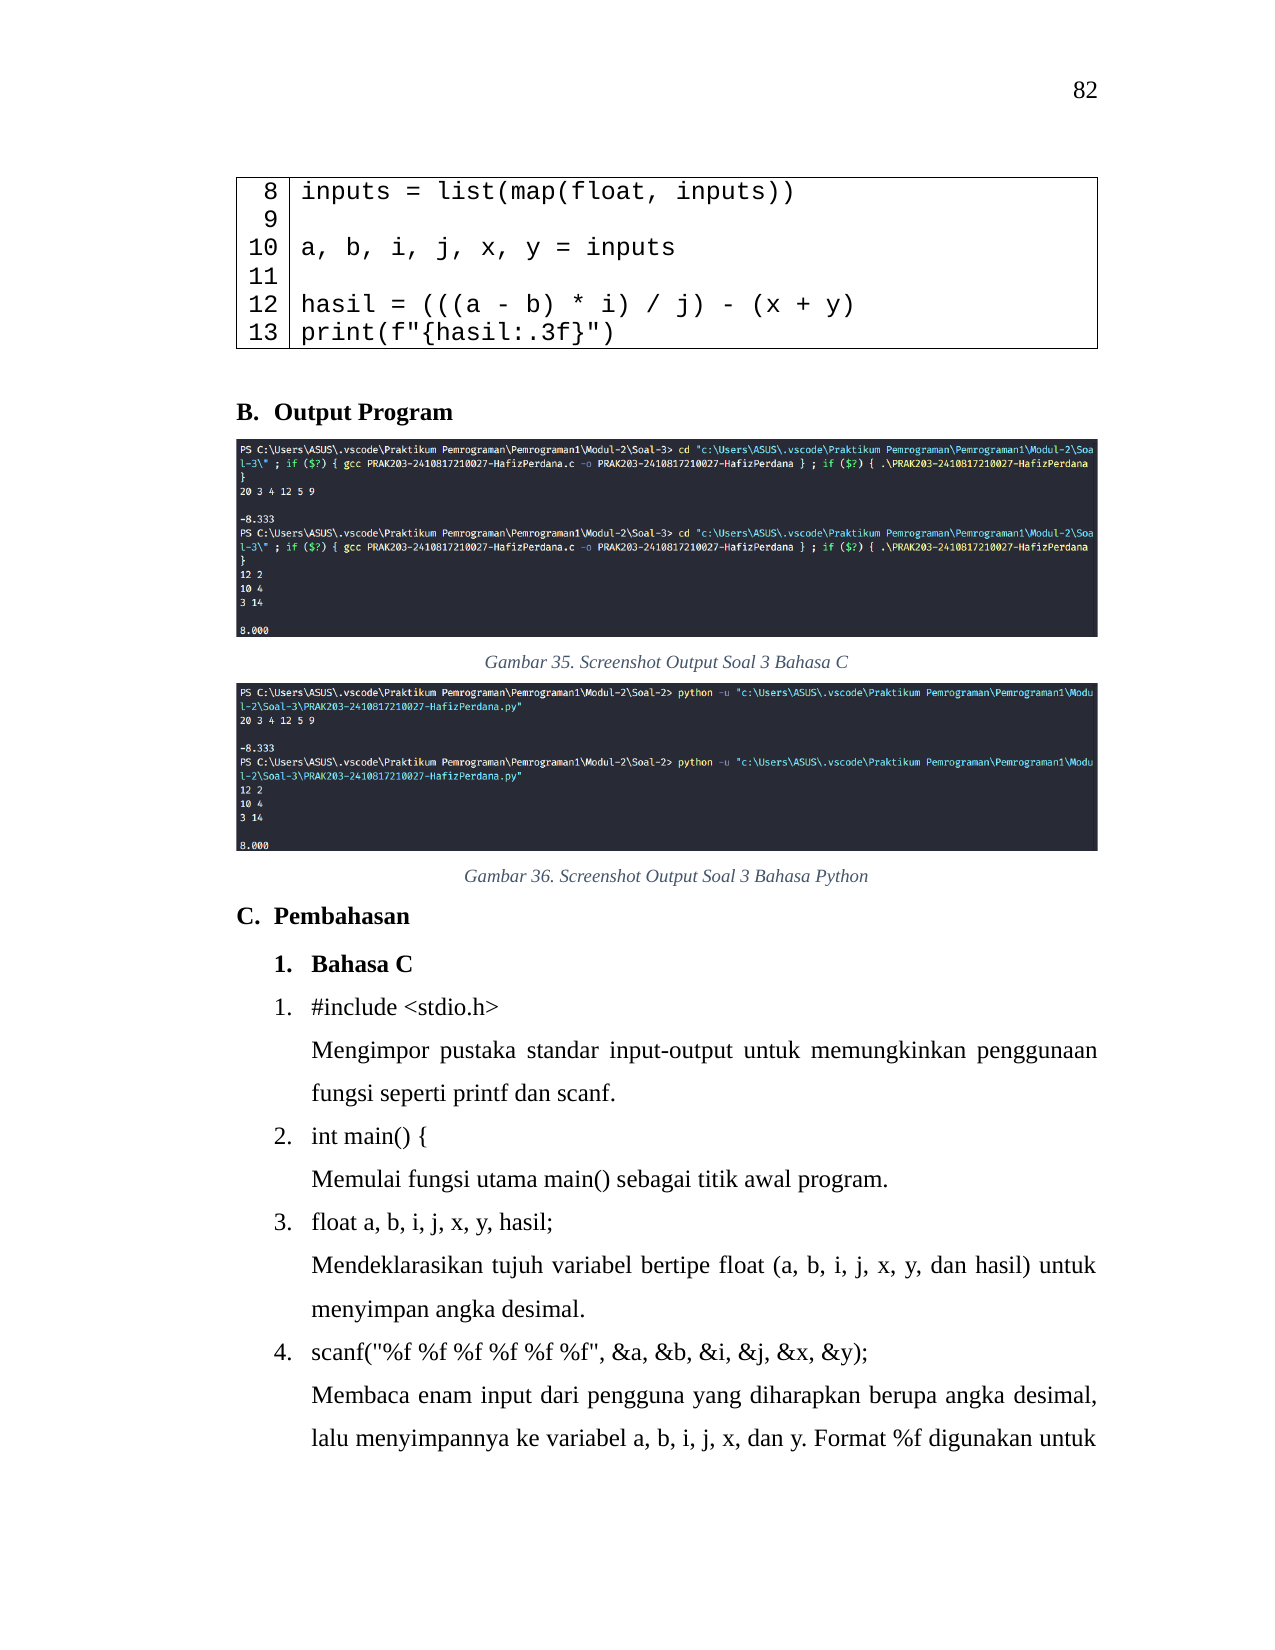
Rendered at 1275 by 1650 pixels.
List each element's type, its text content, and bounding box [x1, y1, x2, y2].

subtitle Output Program [236, 397, 1098, 425]
list Mendeklarasikan tujuh variabel bertipe float (a, b, i, j, x, y, dan hasil) untuk menyimpan angka desimal. [311, 1251, 1098, 1322]
list Memulai fungsi utama main() sebagai titik awal program. [311, 1164, 1098, 1193]
subtitle Pembahasan [236, 901, 1098, 930]
subtitle Bahasa C [274, 949, 1098, 977]
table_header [237, 178, 289, 348]
picture [236, 439, 1098, 637]
list float a, b, i, j, x, y, hasil; [274, 1207, 1098, 1236]
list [311, 1380, 1098, 1452]
list #include <stdio.h> [274, 992, 1098, 1021]
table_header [290, 178, 1097, 348]
picture [236, 683, 1098, 851]
list scanf("%f %f %f %f %f %f", &a, &b, &i, &j, &x, &y); [274, 1337, 1098, 1366]
list int main() { [274, 1121, 1098, 1150]
list Mengimpor pustaka standar input-output untuk memungkinkan penggunaan fungsi seperti printf dan scanf. [311, 1035, 1098, 1107]
